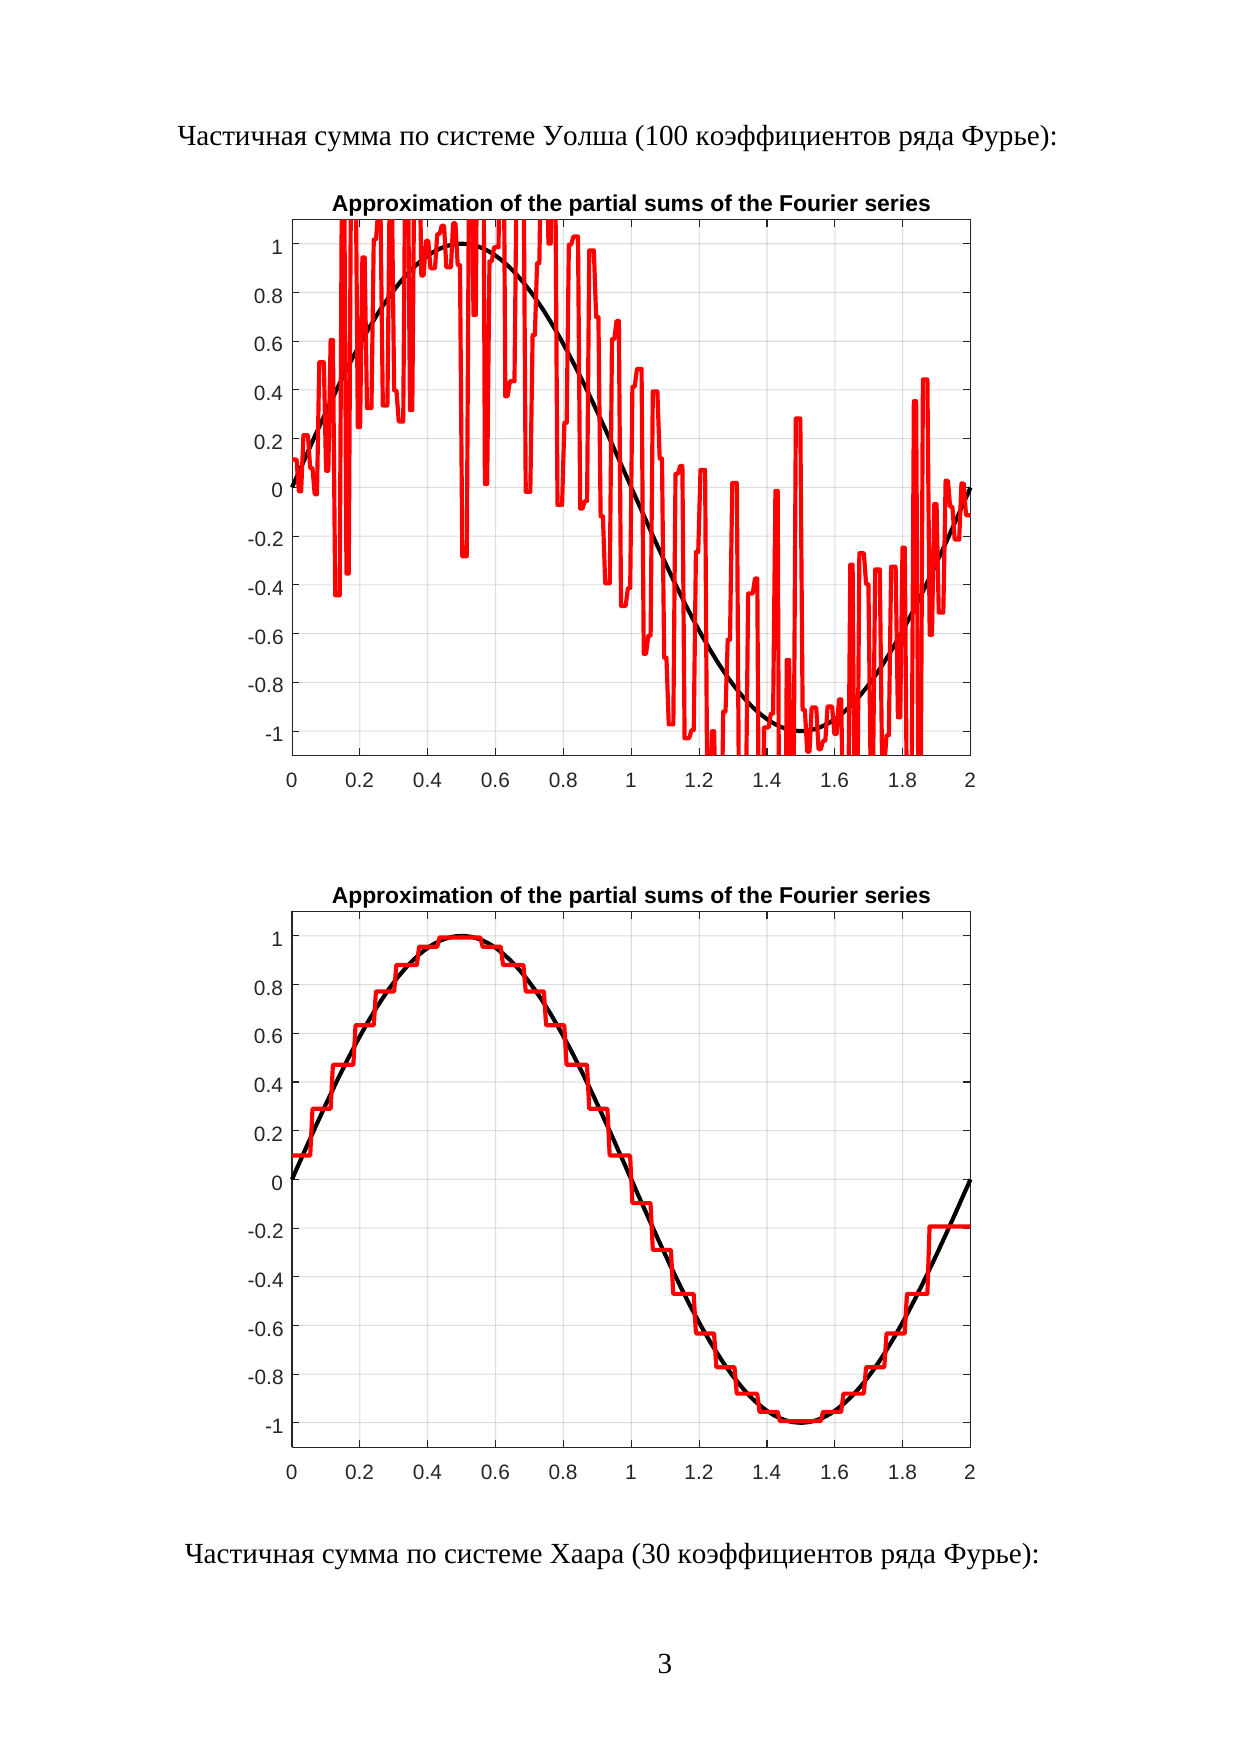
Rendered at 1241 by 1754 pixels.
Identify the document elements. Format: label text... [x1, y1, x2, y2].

text Частичная сумма по системе Уолша (100 коэффициентов ряда Фурье): [177, 118, 1152, 152]
text Частичная сумма по системе Хаара (30 коэффициентов ряда Фурье): [177, 171, 1152, 1570]
